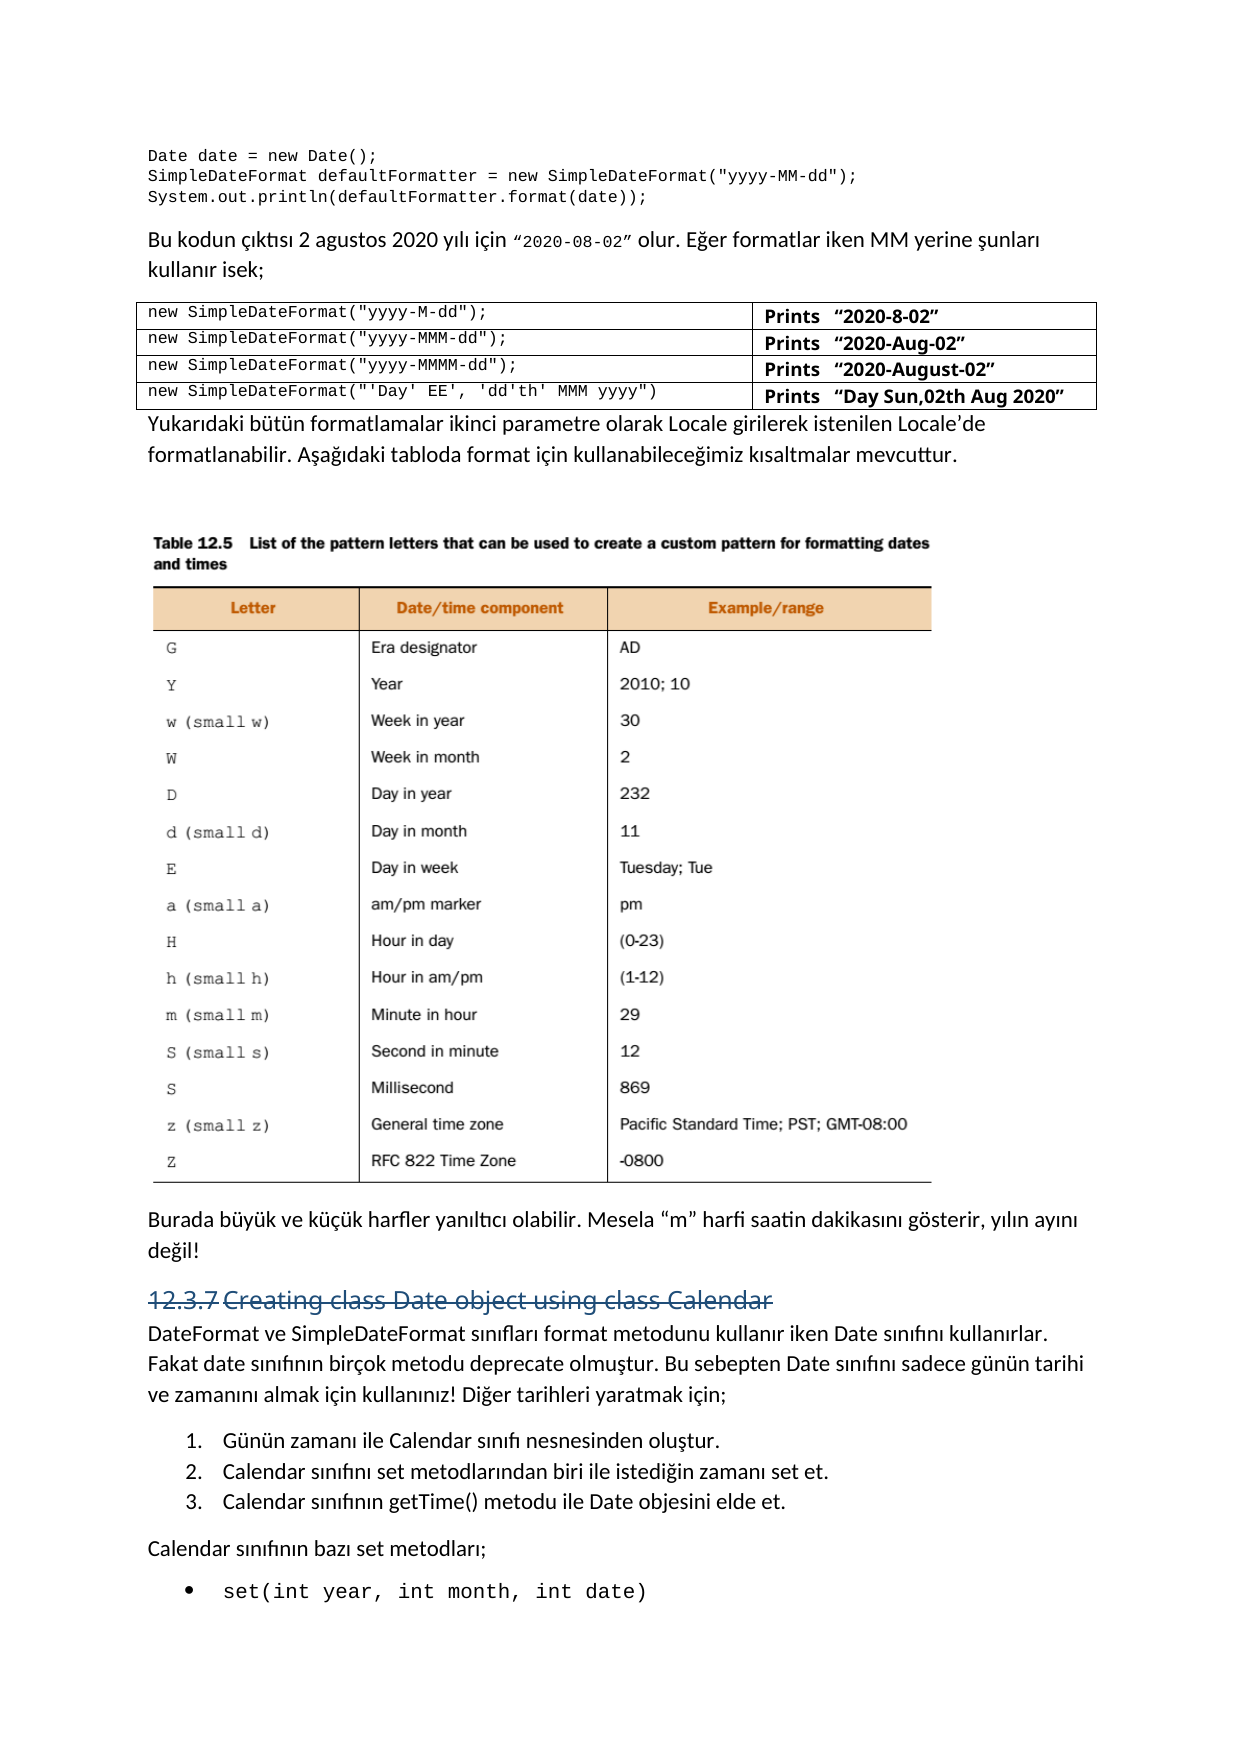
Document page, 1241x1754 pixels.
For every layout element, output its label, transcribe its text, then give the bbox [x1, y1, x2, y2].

table_header new SimpleDateFormat("yyyy-M-dd"); [137, 303, 752, 329]
text DateFormat ve SimpleDateFormat sınıfları format metodunu kullanır iken Date sınıfını kullanırlar. Fakat date sınıfının birçok metodu deprecate olmuştur. Bu sebepten Date sınıfını sadece günün tarihi ve zamanını almak için kullanınız! Diğer tarihleri yaratmak için; [148, 1319, 1093, 1408]
table_cell new SimpleDateFormat("yyyy-MMM-dd"); [137, 330, 752, 355]
picture [147, 533, 943, 1187]
table_cell Prints “2020-Aug-02” [753, 330, 1096, 355]
text Calendar sınıfının bazı set metodları; [148, 1534, 1093, 1562]
table_cell new SimpleDateFormat("'Day' EE', 'dd'th' MMM yyyy") [137, 383, 752, 408]
table_header Prints “2020-8-02” [753, 303, 1096, 329]
list Günün zamanı ile Calendar sınıfı nesnesinden oluştur. [185, 1427, 1093, 1455]
list Calendar sınıfını set metodlarından biri ile istediğin zamanı set et. [185, 1457, 1093, 1485]
table_cell Prints “Day Sun,02th Aug 2020” [753, 383, 1096, 408]
text Yukarıdaki bütün formatlamalar ikinci parametre olarak Locale girilerek istenilen Locale’de formatlanabilir. Aşağıdaki tabloda format için kullanabileceğimiz kısaltmalar mevcuttur. [148, 410, 1093, 468]
table_cell new SimpleDateFormat("yyyy-MMMM-dd"); [137, 356, 752, 382]
list Calendar sınıfının getTime() metodu ile Date objesini elde et. [185, 1487, 1093, 1515]
text Date date = new Date(); SimpleDateFormat defaultFormatter = new SimpleDateFormat("yyyy-MM-dd"); System.out.println(defaultFormatter.format(date)); [148, 148, 1093, 207]
subtitle Creating class Date object using class Calendar [148, 1283, 1093, 1317]
list set(int year, int month, int date) [185, 1581, 1093, 1604]
text Bu kodun çıktısı 2 agustos 2020 yılı için “2020-08-02” olur. Eğer formatlar iken MM yerine şunları kullanır isek; [148, 225, 1093, 283]
text Burada büyük ve küçük harfler yanıltıcı olabilir. Mesela “m” harfi saatin dakikasını gösterir, yılın ayını değil! [148, 1206, 1093, 1264]
table_cell Prints “2020-August-02” [753, 356, 1096, 382]
